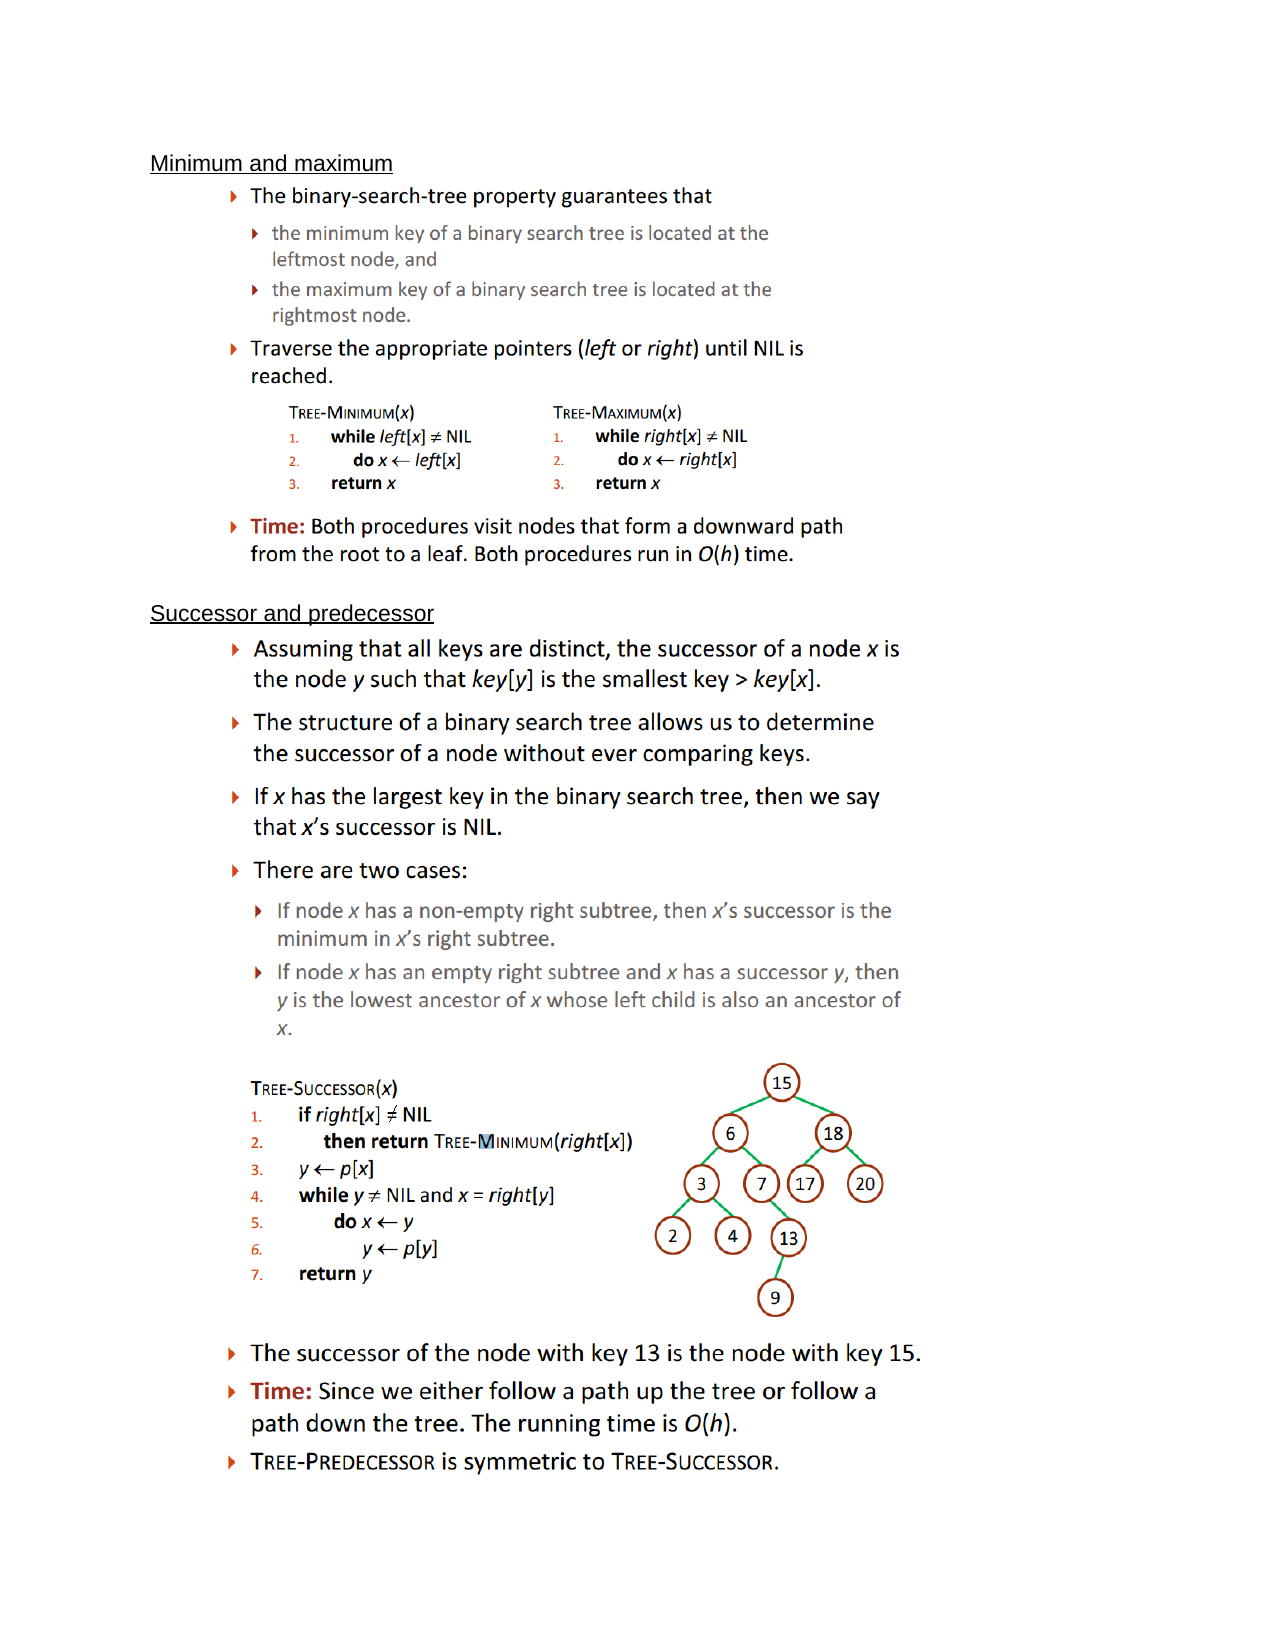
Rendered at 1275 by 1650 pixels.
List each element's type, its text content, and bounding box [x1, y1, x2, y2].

picture [225, 1045, 930, 1479]
text Minimum and maximum [150, 150, 1125, 176]
text Successor and predecessor [150, 599, 1125, 626]
picture [225, 629, 919, 1042]
picture [225, 180, 850, 566]
